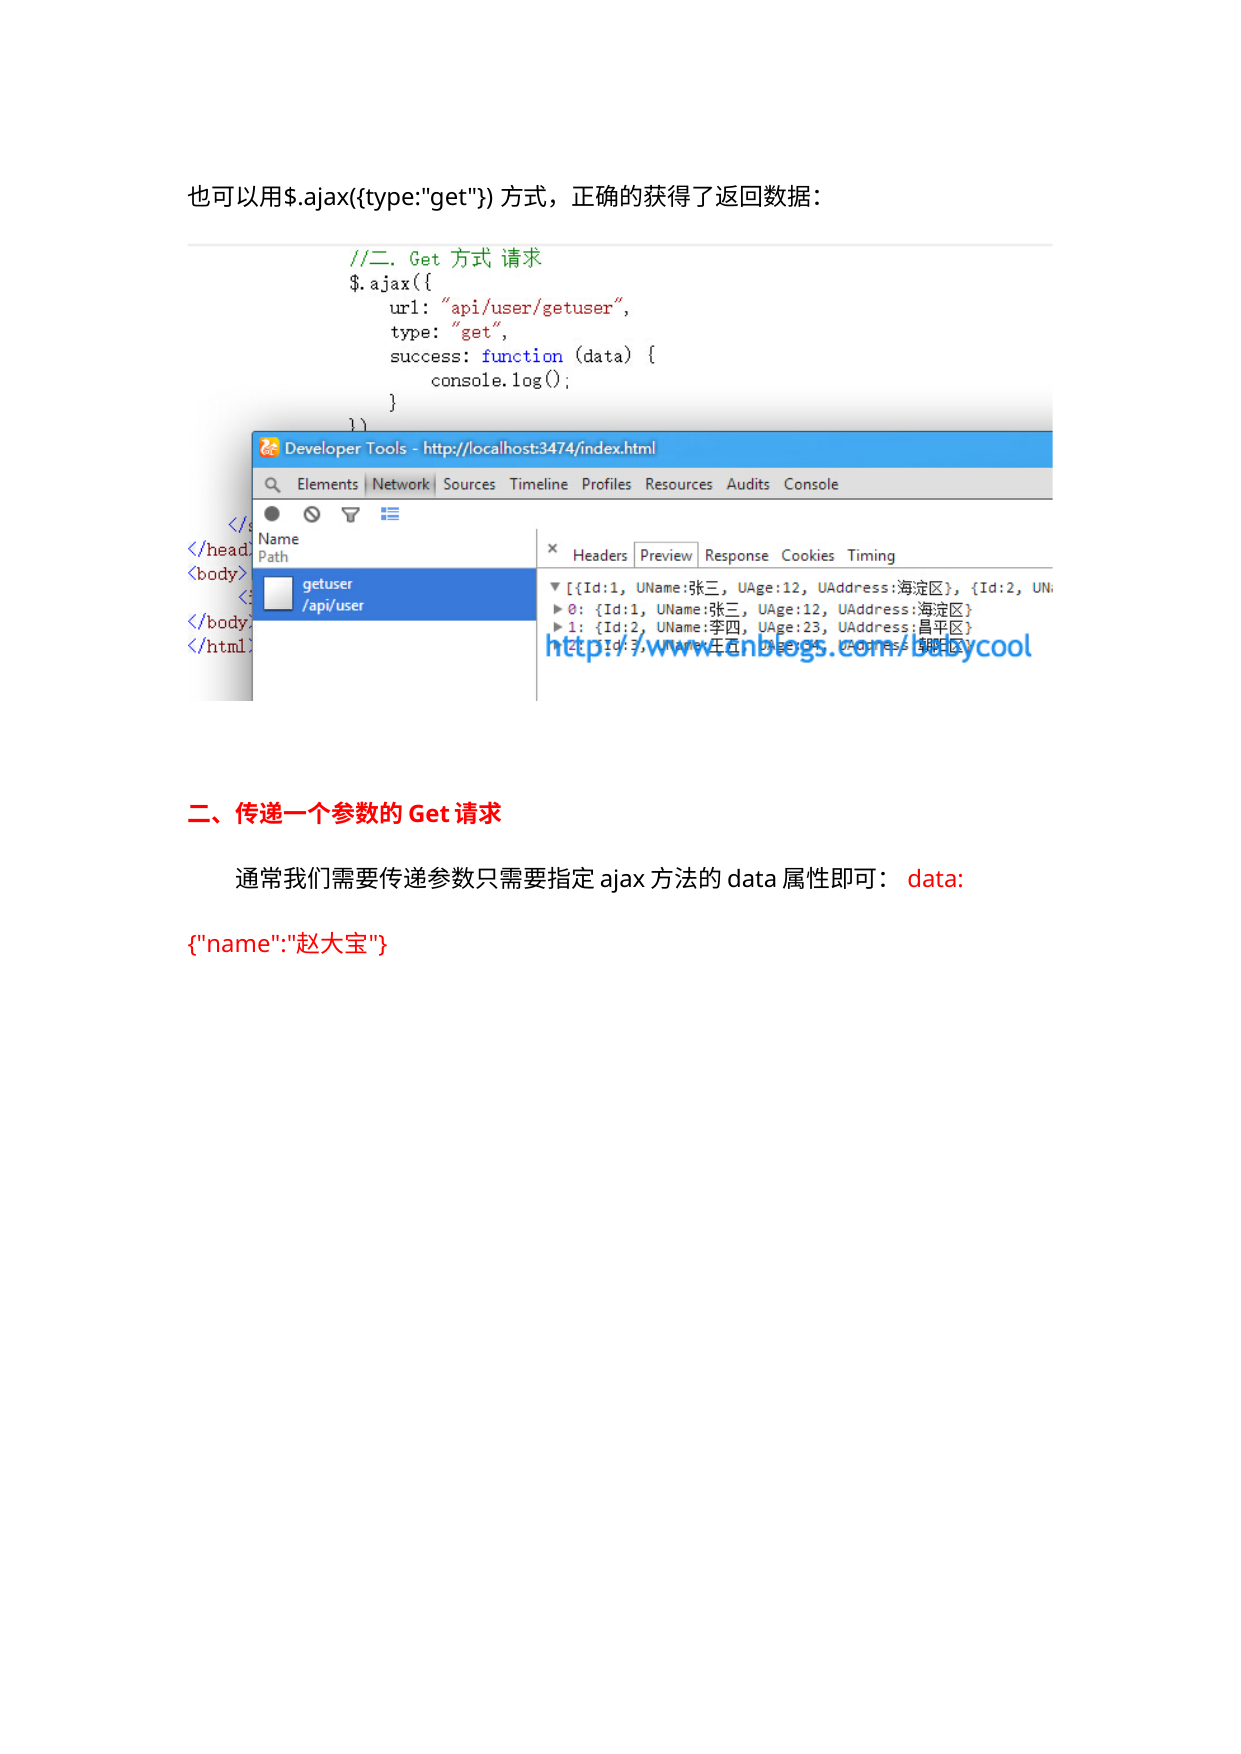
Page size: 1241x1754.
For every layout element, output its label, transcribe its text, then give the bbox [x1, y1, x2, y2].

text 二、传递一个参数的Get请求 [187, 779, 1053, 844]
text 通常我们需要传递参数只需要指定ajax方法的data属性即可： data:{"name":"赵大宝"} [187, 844, 1053, 974]
text 也可以用$.ajax({type:"get"}) 方式，正确的获得了返回数据： [187, 162, 1053, 227]
picture [187, 227, 1053, 701]
